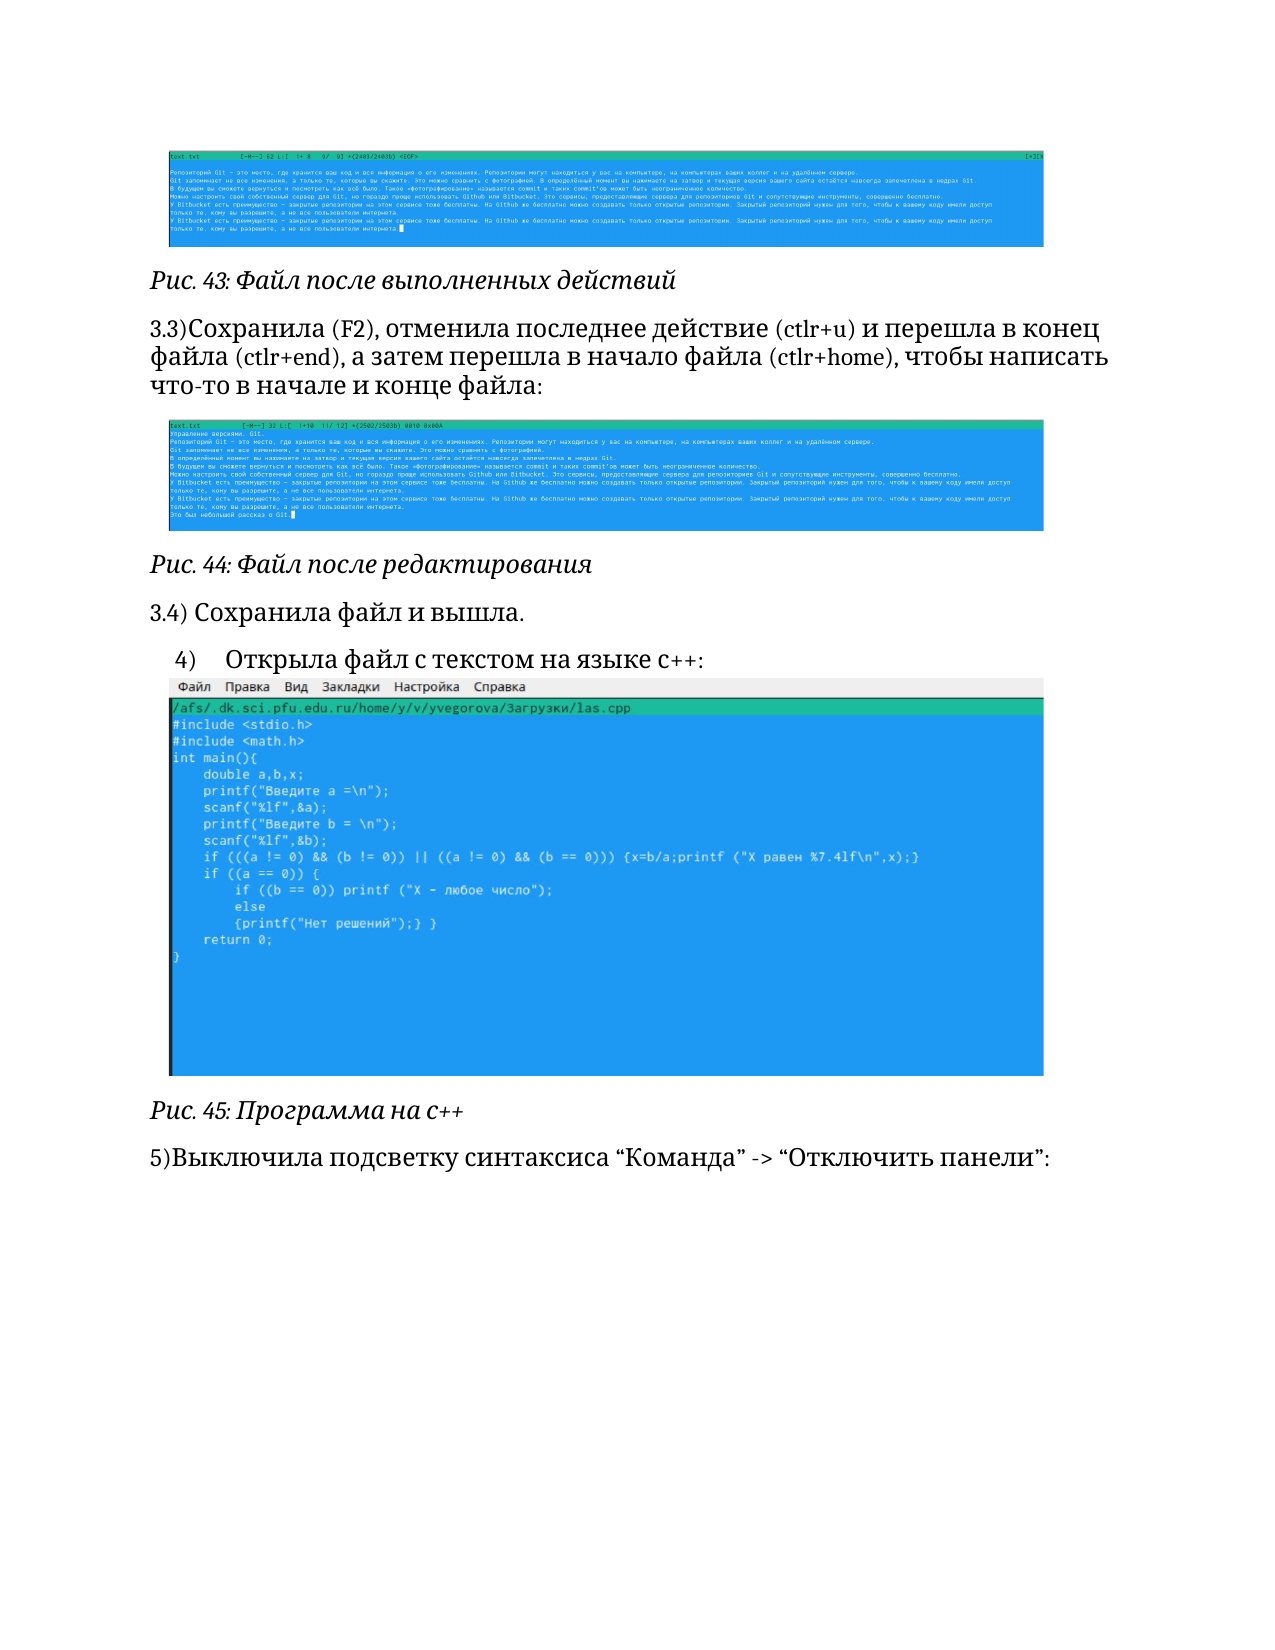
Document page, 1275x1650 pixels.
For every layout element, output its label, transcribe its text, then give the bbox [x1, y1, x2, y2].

text Рис. 45: Программа на с++ [150, 1097, 1125, 1126]
picture [168, 678, 1044, 1076]
text Рис. 44: Файл после редактирования [150, 551, 1125, 580]
text Рис. 43: Файл после выполненных действий [150, 267, 1125, 296]
picture [168, 419, 1044, 531]
text 5)Выключила подсветку синтаксиса “Команда” -> “Отключить панели”: [150, 1144, 1125, 1173]
list Открыла файл с текстом на языке с++: [175, 646, 1125, 675]
text 3.3)Сохранила (F2), отменила последнее действие (ctlr+u) и перешла в конец файла (ctlr+end), а затем перешла в начало файла (ctlr+home), чтобы написать что-то в начале и конце файла: [150, 314, 1125, 401]
picture [168, 150, 1044, 247]
text 3.4) Сохранила файл и вышла. [150, 599, 1125, 628]
